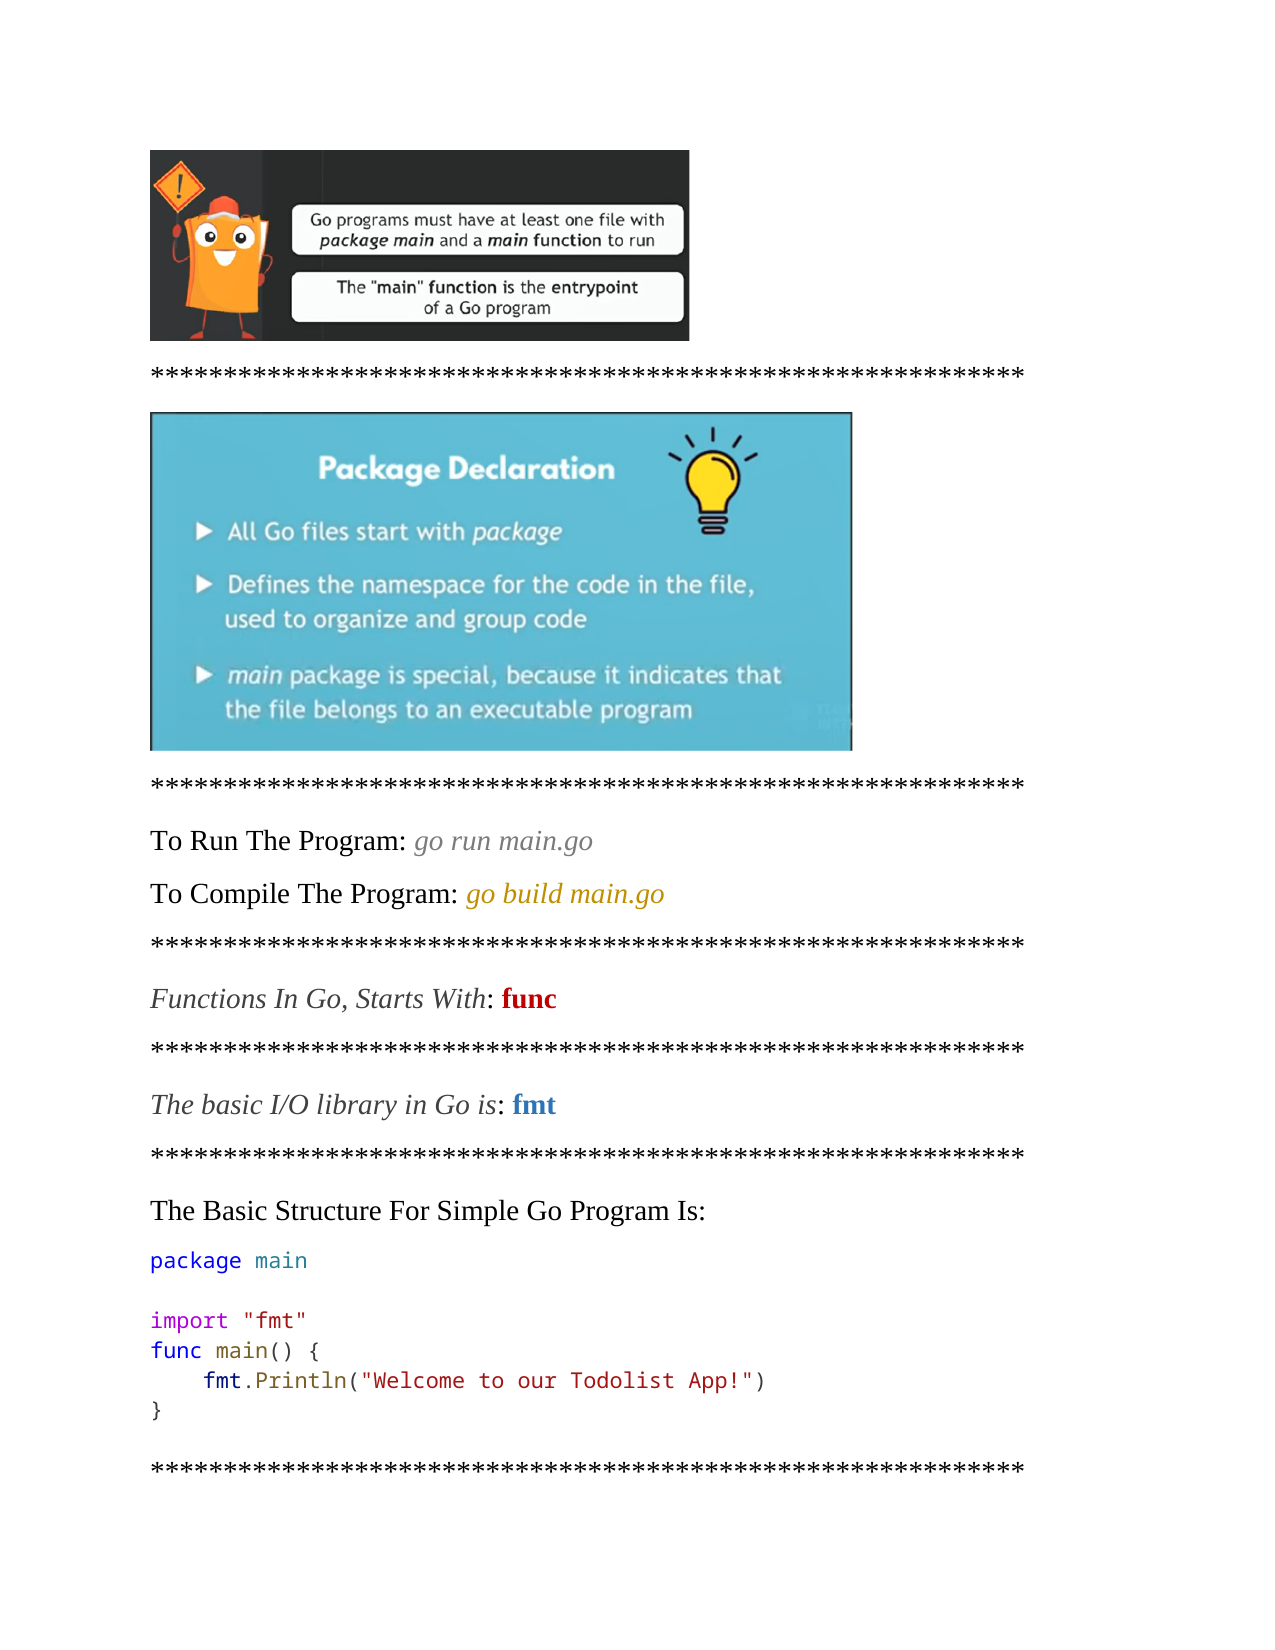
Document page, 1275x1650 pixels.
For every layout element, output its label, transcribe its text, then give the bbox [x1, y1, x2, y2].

text The Basic Structure For Simple Go Program Is: [150, 1193, 1125, 1226]
text ************************************************************ [150, 1454, 1125, 1488]
picture [150, 150, 690, 341]
text } [150, 1394, 1125, 1424]
text To Compile The Program: go build main.go [150, 876, 1125, 909]
text fmt.Println("Welcome to our Todolist App!") [150, 1365, 1125, 1394]
text ************************************************************ [150, 1140, 1125, 1173]
text ************************************************************ [150, 770, 1125, 804]
text import "fmt" [150, 1305, 1125, 1335]
picture [150, 412, 853, 752]
text The basic I/O library in Go is: fmt [150, 1087, 1125, 1121]
text ************************************************************ [150, 359, 1125, 393]
text To Run The Program: go run main.go [150, 823, 1125, 857]
text Functions In Go, Starts With: func [150, 981, 1125, 1015]
text ************************************************************ [150, 1034, 1125, 1068]
text ************************************************************ [150, 929, 1125, 962]
text package main [150, 1246, 1125, 1275]
text func main() { [150, 1335, 1125, 1365]
